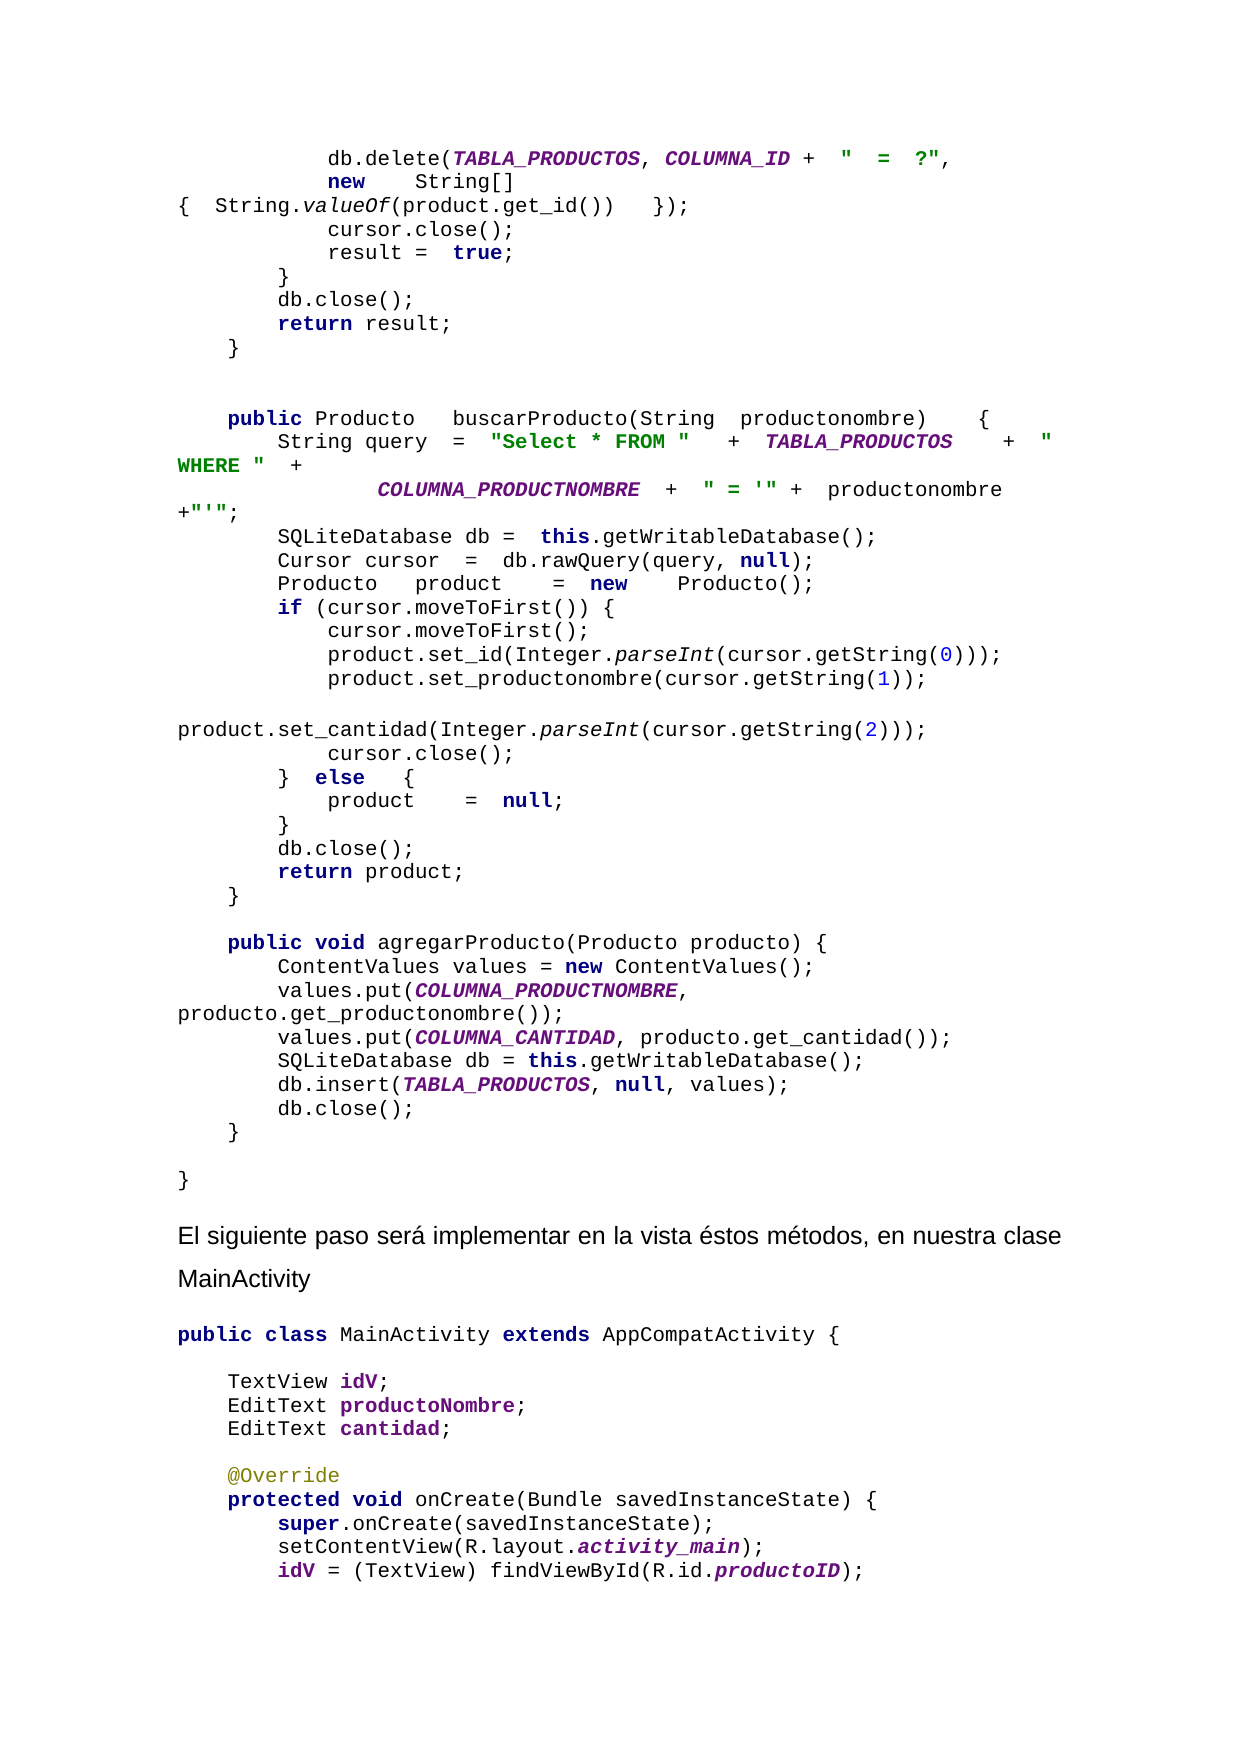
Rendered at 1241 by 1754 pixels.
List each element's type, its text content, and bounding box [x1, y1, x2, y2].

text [177, 1324, 1063, 1584]
text El siguiente paso será implementar en la vista éstos métodos, en nuestra clase MainActivity [177, 1221, 1063, 1293]
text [177, 148, 1063, 1192]
